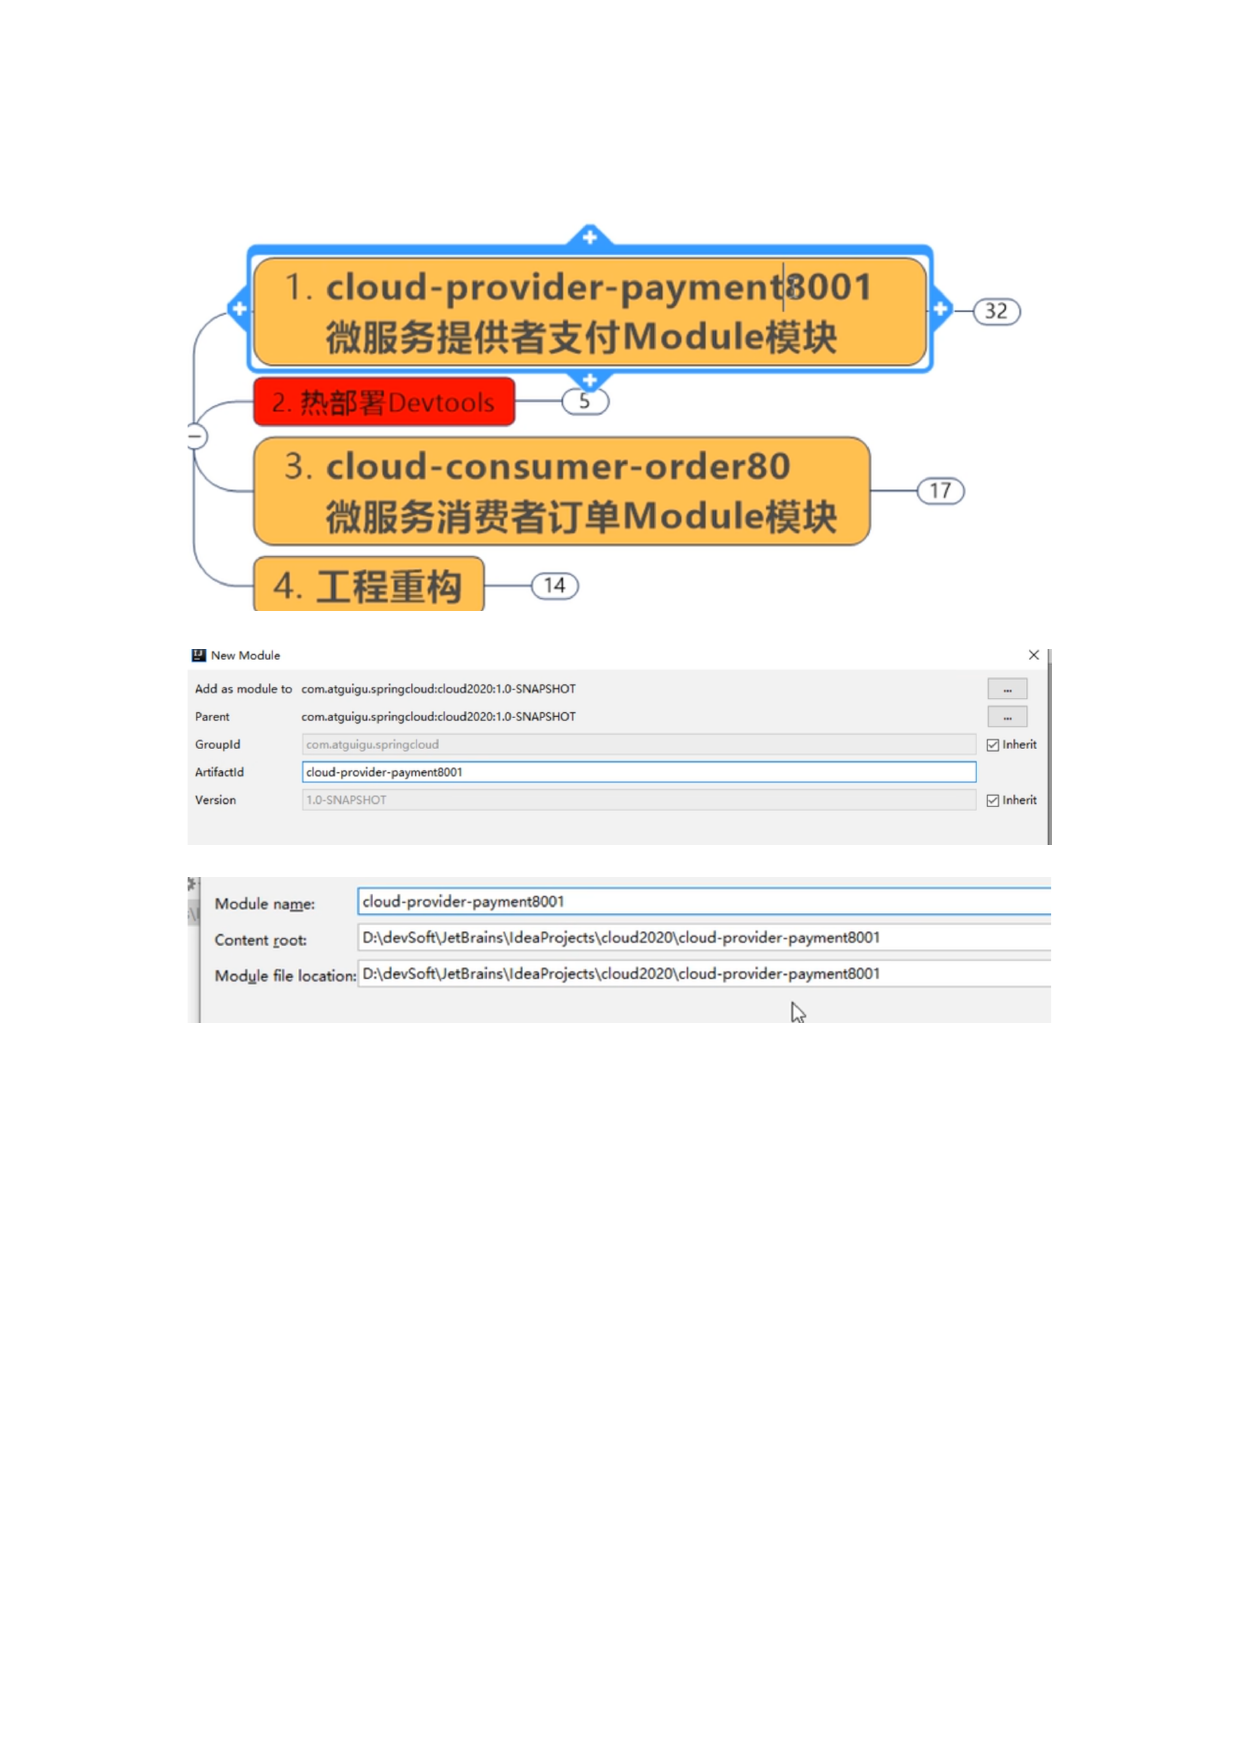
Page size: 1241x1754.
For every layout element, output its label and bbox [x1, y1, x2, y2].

picture [187, 877, 1052, 1023]
picture [187, 162, 1052, 611]
picture [187, 649, 1052, 845]
